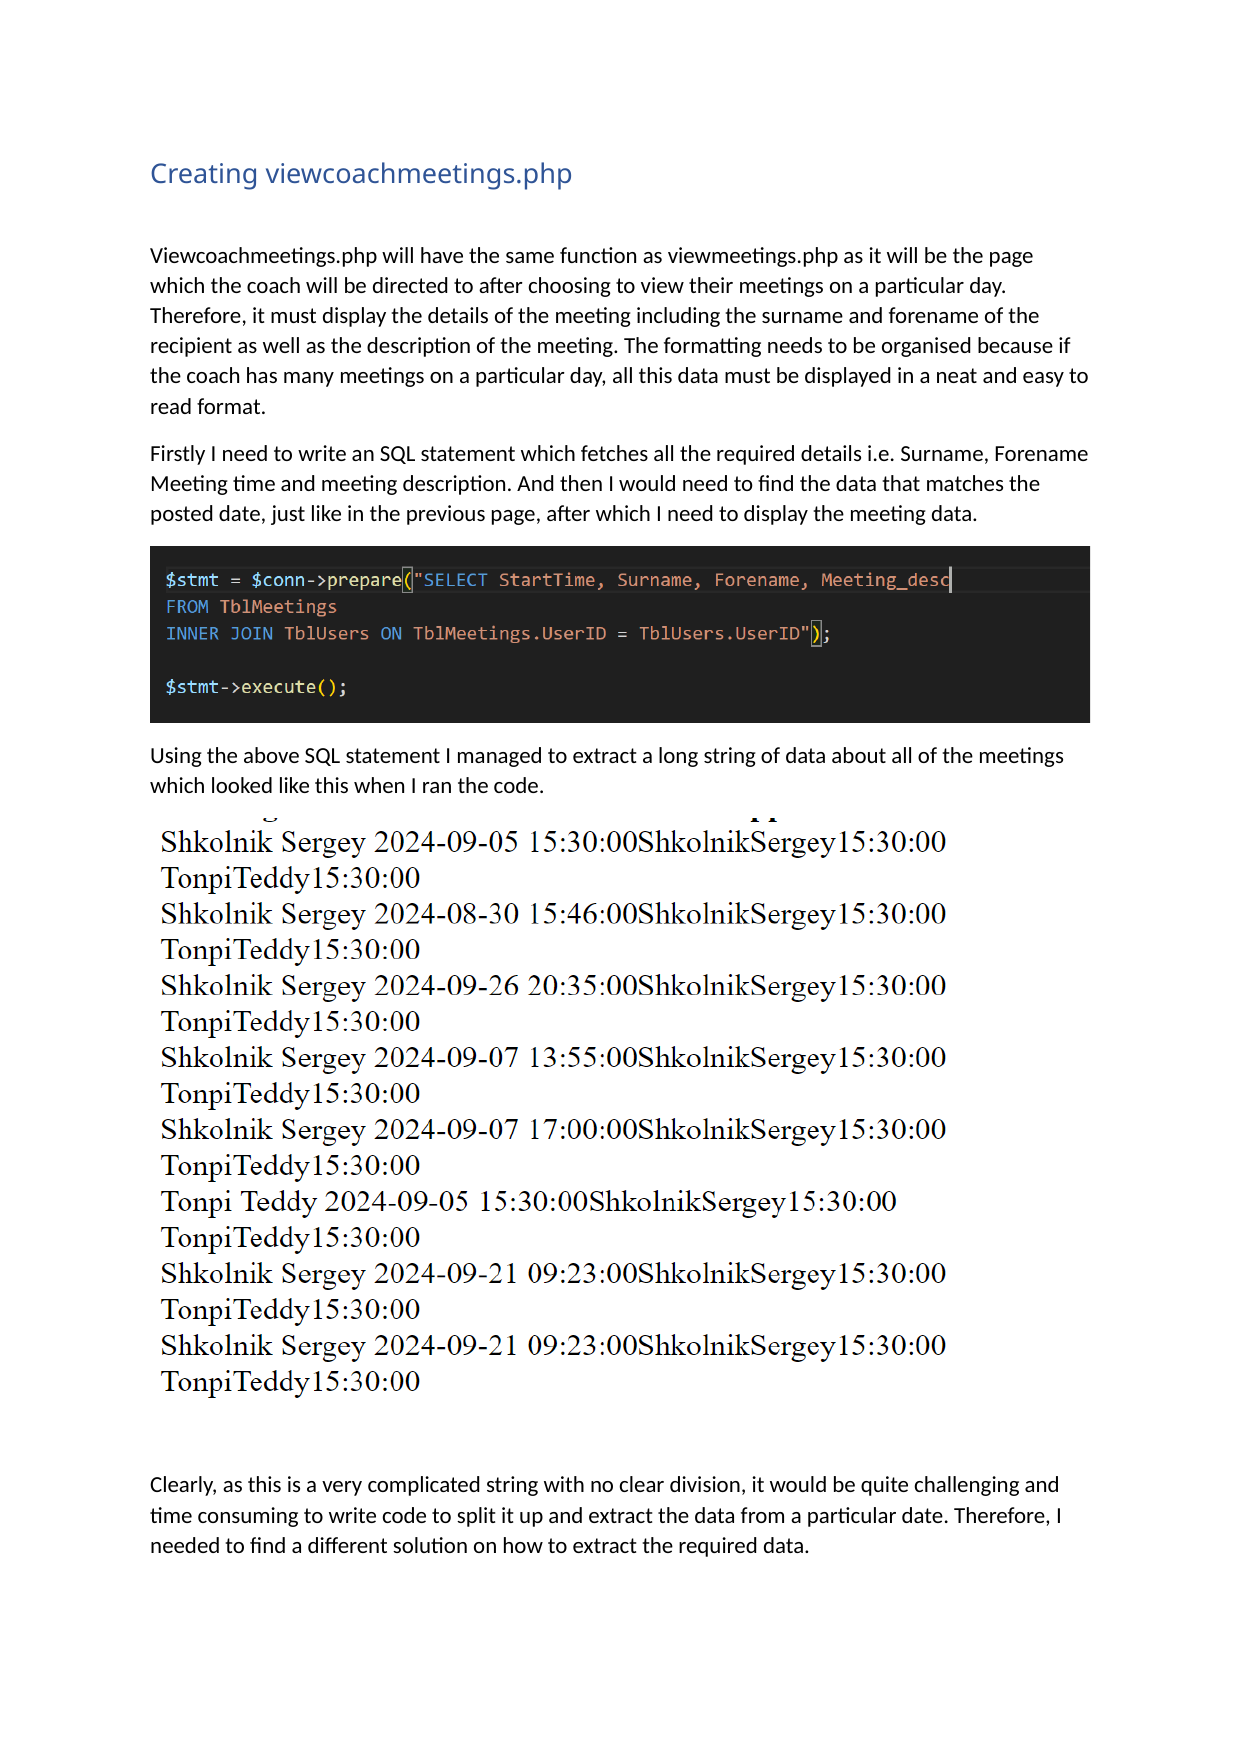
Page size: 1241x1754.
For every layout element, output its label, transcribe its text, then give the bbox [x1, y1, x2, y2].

subtitle Creating viewcoachmeetings.php [150, 154, 1090, 191]
text Using the above SQL statement I managed to extract a long string of data about all of the meetings which looked like this when I ran the code. [150, 741, 1090, 799]
picture [150, 818, 1091, 1452]
text Firstly I need to write an SQL statement which fetches all the required details i.e. Surname, Forename Meeting time and meeting description. And then I would need to find the data that matches the posted date, just like in the previous page, after which I need to display the meeting data. [150, 439, 1090, 527]
text Clearly, as this is a very complicated string with no clear division, it would be quite challenging and time consuming to write code to split it up and extract the data from a particular date. Therefore, I needed to find a different solution on how to extract the required data. [150, 1471, 1090, 1559]
text Viewcoachmeetings.php will have the same function as viewmeetings.php as it will be the page which the coach will be directed to after choosing to view their meetings on a particular day. Therefore, it must display the details of the meeting including the surname and forename of the recipient as well as the description of the meeting. The formatting needs to be organised because if the coach has many meetings on a particular day, all this data must be displayed in a neat and easy to read format. [150, 241, 1090, 420]
picture [150, 546, 1091, 723]
